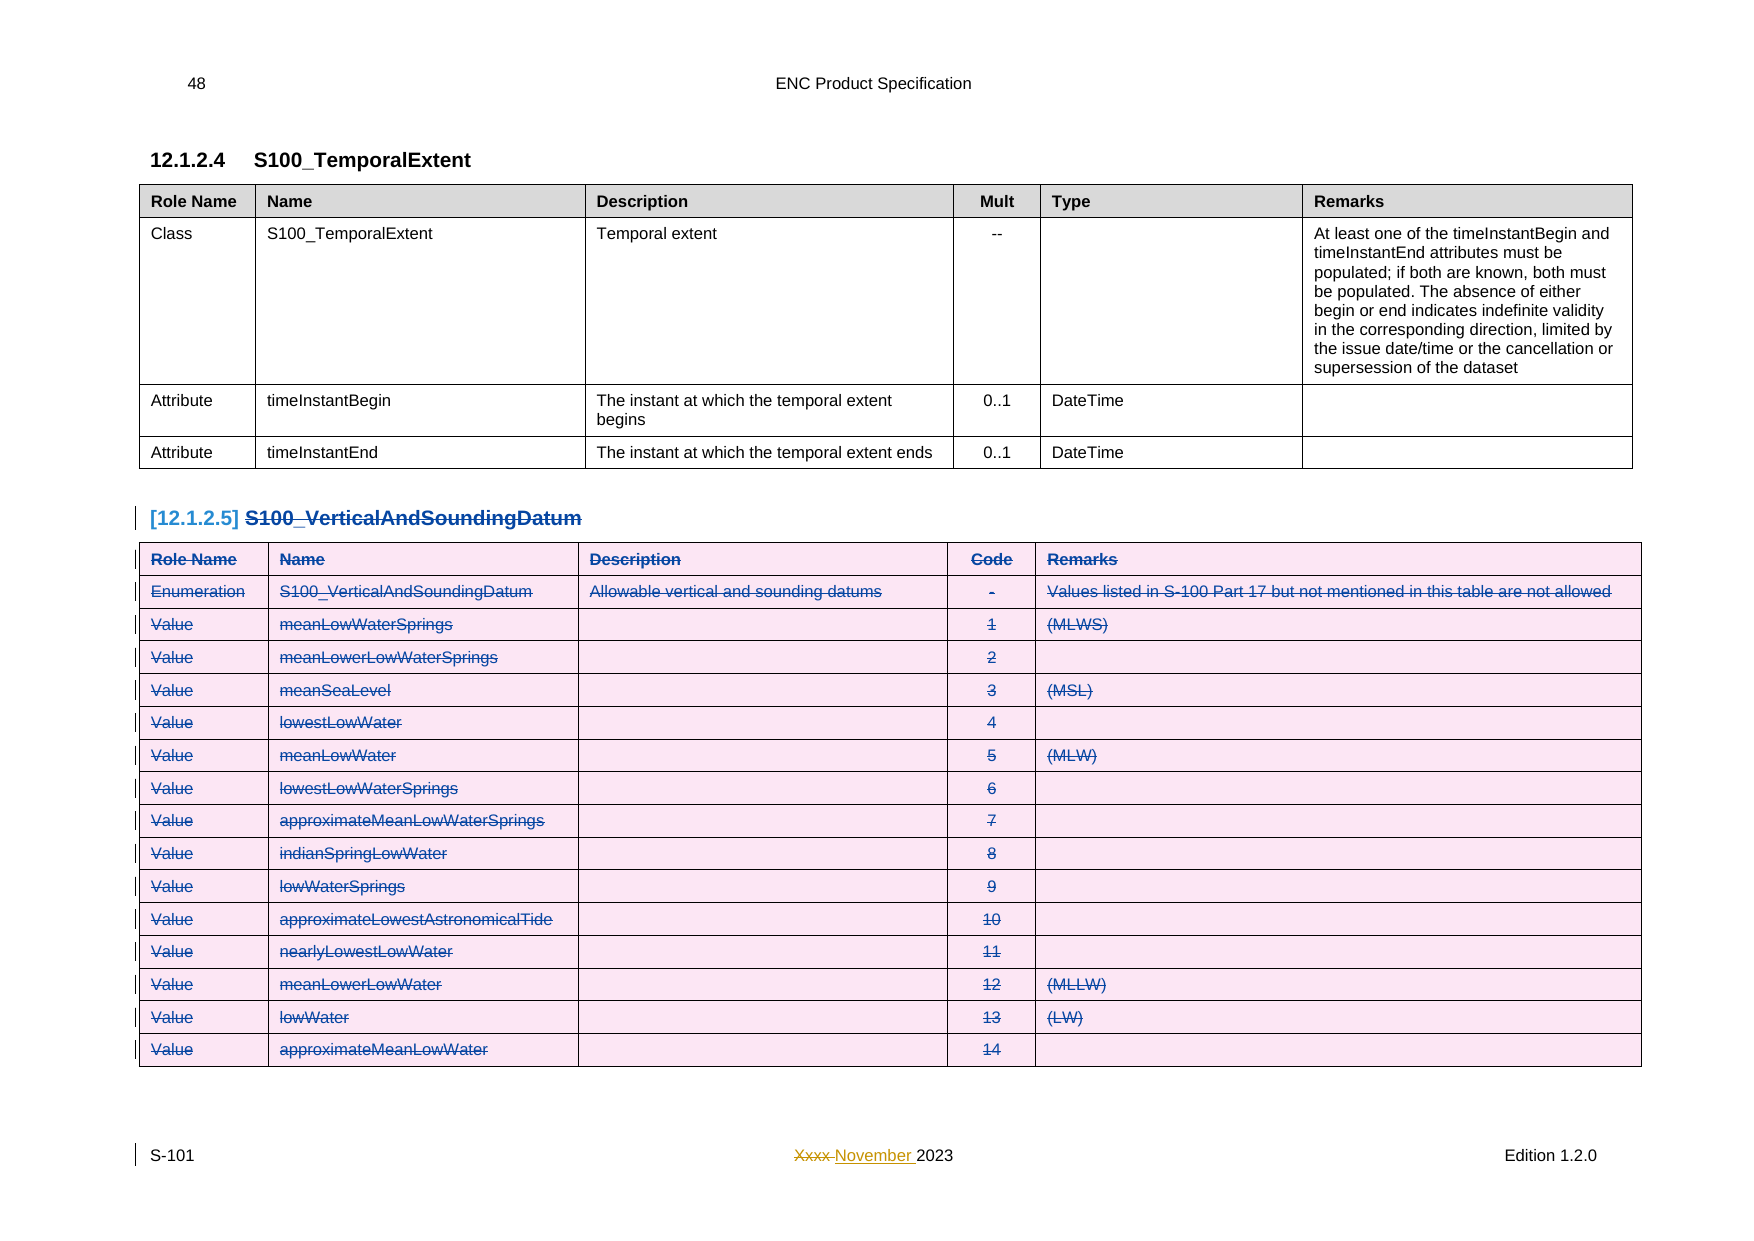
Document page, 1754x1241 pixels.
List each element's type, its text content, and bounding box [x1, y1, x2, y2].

table_cell [1303, 385, 1632, 436]
table_cell -- [954, 218, 1040, 384]
table_header Remarks [1303, 185, 1632, 217]
table_header Type [1041, 185, 1302, 217]
table_cell [1041, 218, 1302, 384]
table_cell S100_TemporalExtent [256, 218, 585, 384]
table_cell timeInstantEnd [256, 437, 585, 468]
table_header Name [256, 185, 585, 217]
table_cell 0..1 [954, 437, 1040, 468]
table_cell 0..1 [954, 385, 1040, 436]
table_header Role Name [140, 185, 255, 217]
table_cell The instant at which the temporal extent begins [586, 385, 953, 436]
table_cell DateTime [1041, 437, 1302, 468]
table_cell Attribute [140, 385, 255, 436]
table_header Description [586, 185, 953, 217]
table_cell [1303, 437, 1632, 468]
table_cell DateTime [1041, 385, 1302, 436]
table_cell Class [140, 218, 255, 384]
table_cell timeInstantBegin [256, 385, 585, 436]
table_cell Temporal extent [586, 218, 953, 384]
table_header Mult [954, 185, 1040, 217]
table_cell At least one of the timeInstantBegin and timeInstantEnd attributes must be populated; if both are known, both must be populated. The absence of either begin or end indicates indefinite validity in the corresponding direction, limited by the issue date/time or the cancellation or supersession of the dataset [1303, 218, 1632, 384]
subtitle S100_TemporalExtent [150, 148, 1604, 172]
table_cell The instant at which the temporal extent ends [586, 437, 953, 468]
table_cell Attribute [140, 437, 255, 468]
